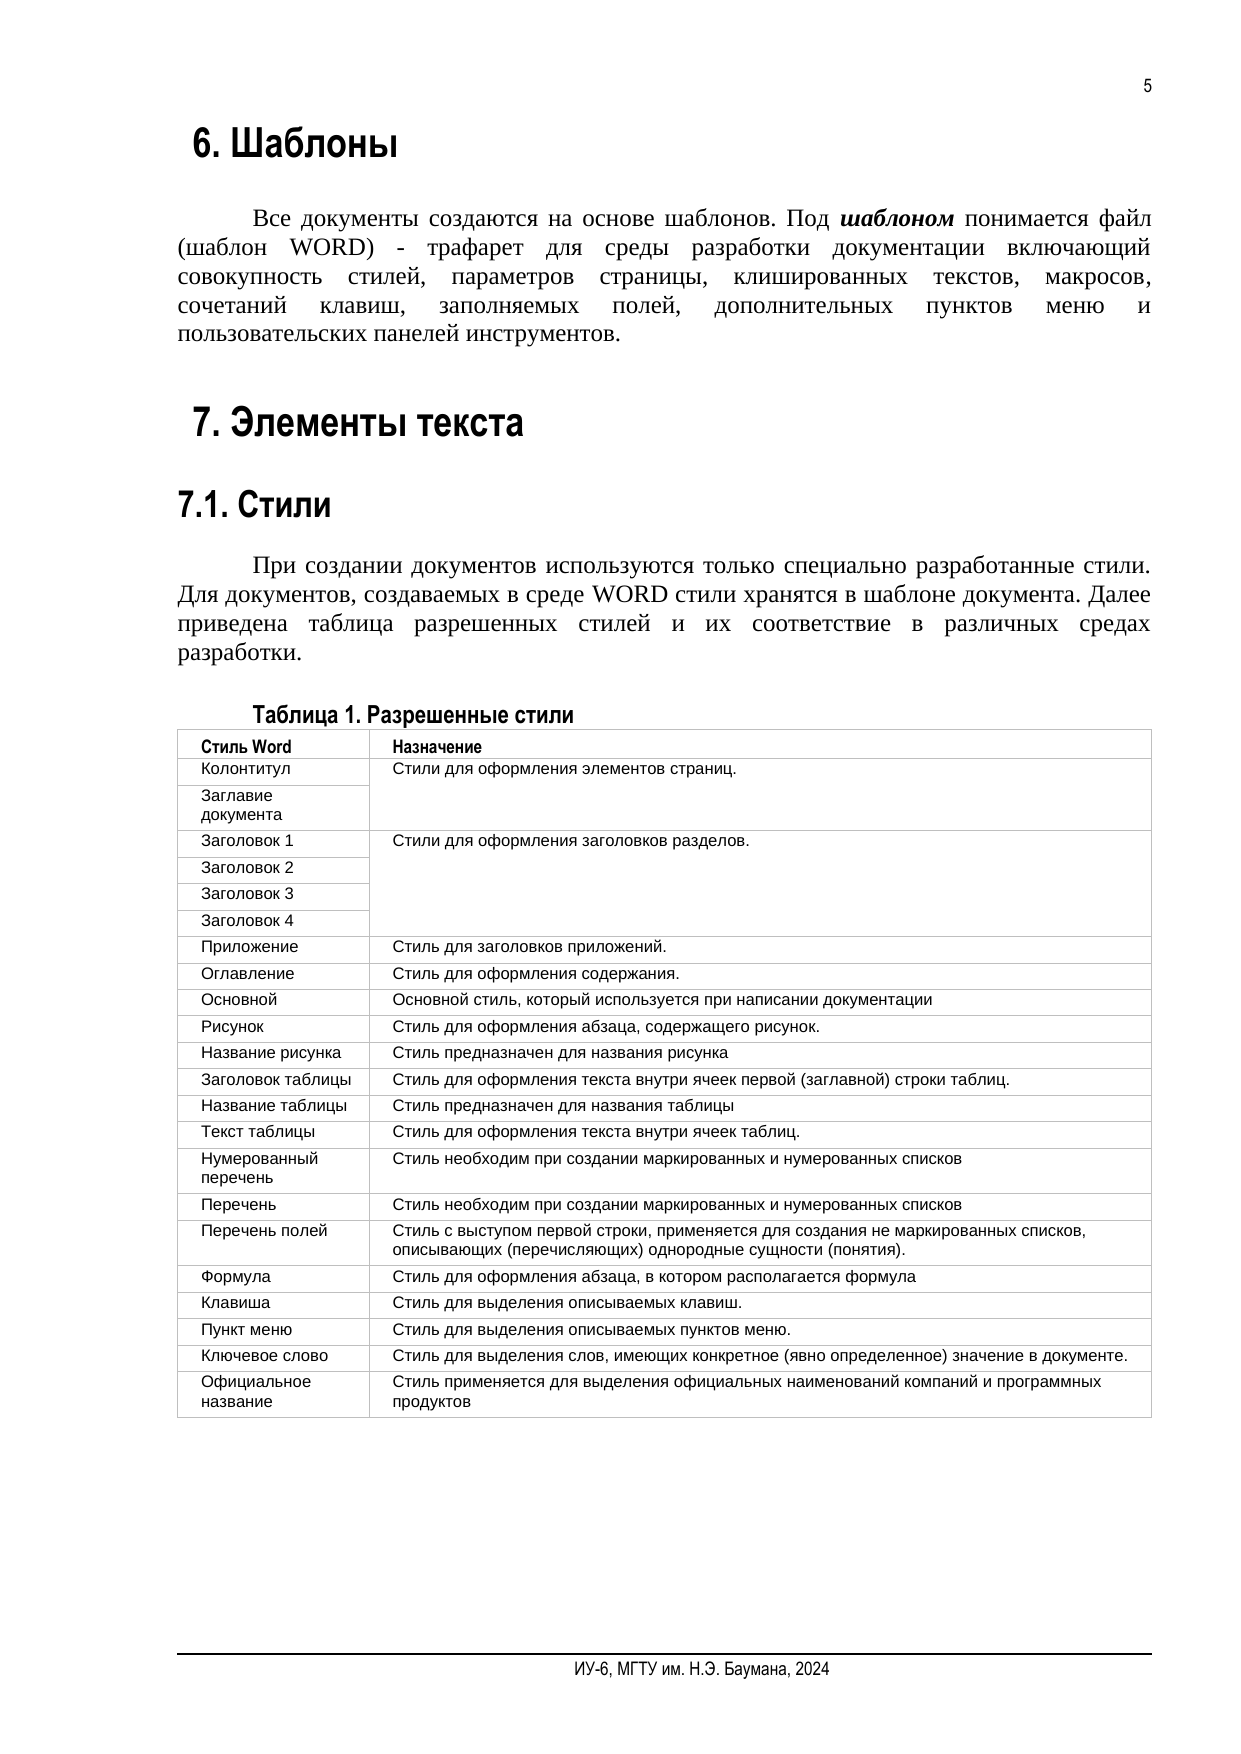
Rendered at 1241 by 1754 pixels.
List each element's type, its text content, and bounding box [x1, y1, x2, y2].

table_cell Оглавление [178, 964, 369, 989]
table_cell Стиль необходим при создании маркированных и нумерованных списков [370, 1194, 1151, 1220]
table_cell Заголовок таблицы [178, 1069, 369, 1095]
table_cell Основной стиль, который используется при написании документации [370, 990, 1151, 1015]
table_cell Ключевое слово [178, 1346, 369, 1371]
table_cell Перечень полей [178, 1221, 369, 1265]
table_cell Заголовок 1 [178, 831, 369, 857]
table_cell Стиль для оформления текста внутри ячеек таблиц. [370, 1122, 1151, 1148]
table_cell Стиль с выступом первой строки, применяется для создания не маркированных списков, описывающих (перечисляющих) однородные сущности (понятия). [370, 1221, 1151, 1265]
subtitle Шаблоны [192, 118, 1152, 166]
table_cell Приложение [178, 937, 369, 962]
table_cell Стили для оформления элементов страниц. [370, 759, 1151, 830]
table_cell Стиль для заголовков приложений. [370, 937, 1151, 962]
table_cell Основной [178, 990, 369, 1015]
table_header Назначение [370, 730, 1151, 758]
table_cell Стиль необходим при создании маркированных и нумерованных списков [370, 1149, 1151, 1193]
table_header Стиль Word [178, 730, 369, 758]
table_cell Заголовок 4 [178, 911, 369, 936]
table_cell Стиль для оформления абзаца, содержащего рисунок. [370, 1016, 1151, 1042]
table_cell Перечень [178, 1194, 369, 1220]
table_cell Стиль предназначен для названия таблицы [370, 1096, 1151, 1121]
table_cell Рисунок [178, 1016, 369, 1042]
table_cell Заголовок 3 [178, 884, 369, 909]
table_cell Стиль применяется для выделения официальных наименований компаний и программных продуктов [370, 1372, 1151, 1417]
table_cell Стиль для оформления содержания. [370, 964, 1151, 989]
table_cell Нумерованный перечень [178, 1149, 369, 1193]
table_cell Стиль для выделения описываемых клавиш. [370, 1293, 1151, 1318]
table_cell Текст таблицы [178, 1122, 369, 1148]
table_cell Стиль для выделения описываемых пунктов меню. [370, 1319, 1151, 1345]
table_cell Название рисунка [178, 1043, 369, 1068]
text Таблица 1. Разрешенные стили [177, 701, 1152, 729]
table_cell Официальное название [178, 1372, 369, 1417]
table_cell Клавиша [178, 1293, 369, 1318]
text При создании документов используются только специально разработанные стили. Для документов, создаваемых в среде WORD стили хранятся в шаблоне документа. Далее приведена таблица разрешенных стилей и их соответствие в различных средах разработки. [177, 551, 1152, 666]
subtitle Стили [177, 482, 1152, 526]
table_cell Колонтитул [178, 759, 369, 784]
table_cell Стили для оформления заголовков разделов. [370, 831, 1151, 936]
table_cell Пункт меню [178, 1319, 369, 1345]
table_cell Формула [178, 1266, 369, 1292]
table_cell Стиль для выделения слов, имеющих конкретное (явно определенное) значение в документе. [370, 1346, 1151, 1371]
table_cell Заглавие документа [178, 786, 369, 830]
text Все документы создаются на основе шаблонов. Под шаблоном понимается файл (шаблон WORD) - трафарет для среды разработки документации включающий совокупность стилей, параметров страницы, клишированных текстов, макросов, сочетаний клавиш, заполняемых полей, дополнительных пунктов меню и пользовательских панелей инструментов. [177, 203, 1152, 347]
table_cell Название таблицы [178, 1096, 369, 1121]
table_cell Стиль предназначен для названия рисунка [370, 1043, 1151, 1068]
table_cell Стиль для оформления текста внутри ячеек первой (заглавной) строки таблиц. [370, 1069, 1151, 1095]
subtitle Элементы текста [192, 397, 1152, 445]
table_cell Заголовок 2 [178, 858, 369, 883]
table_cell Стиль для оформления абзаца, в котором располагается формула [370, 1266, 1151, 1292]
